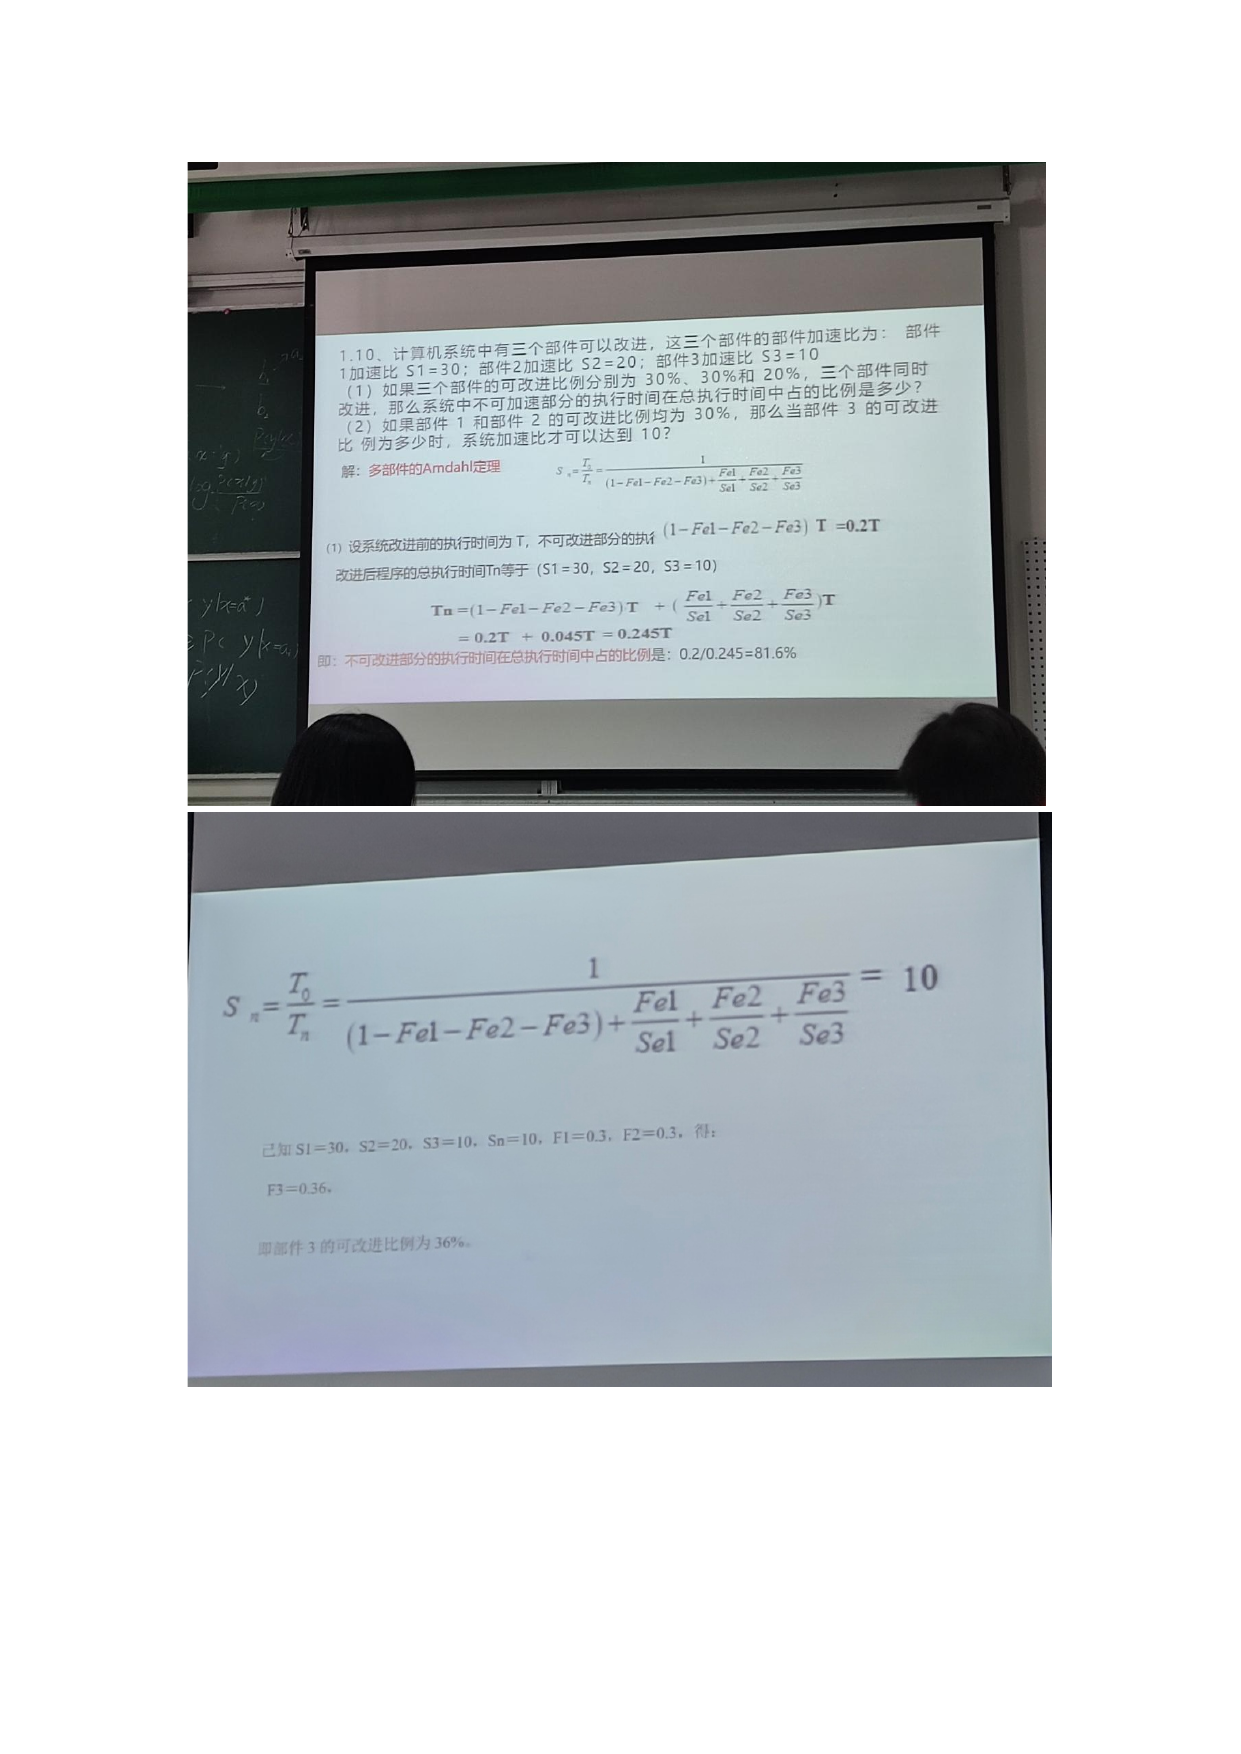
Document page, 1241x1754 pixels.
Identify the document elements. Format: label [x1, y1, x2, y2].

picture [187, 812, 1052, 1387]
picture [187, 162, 1046, 806]
